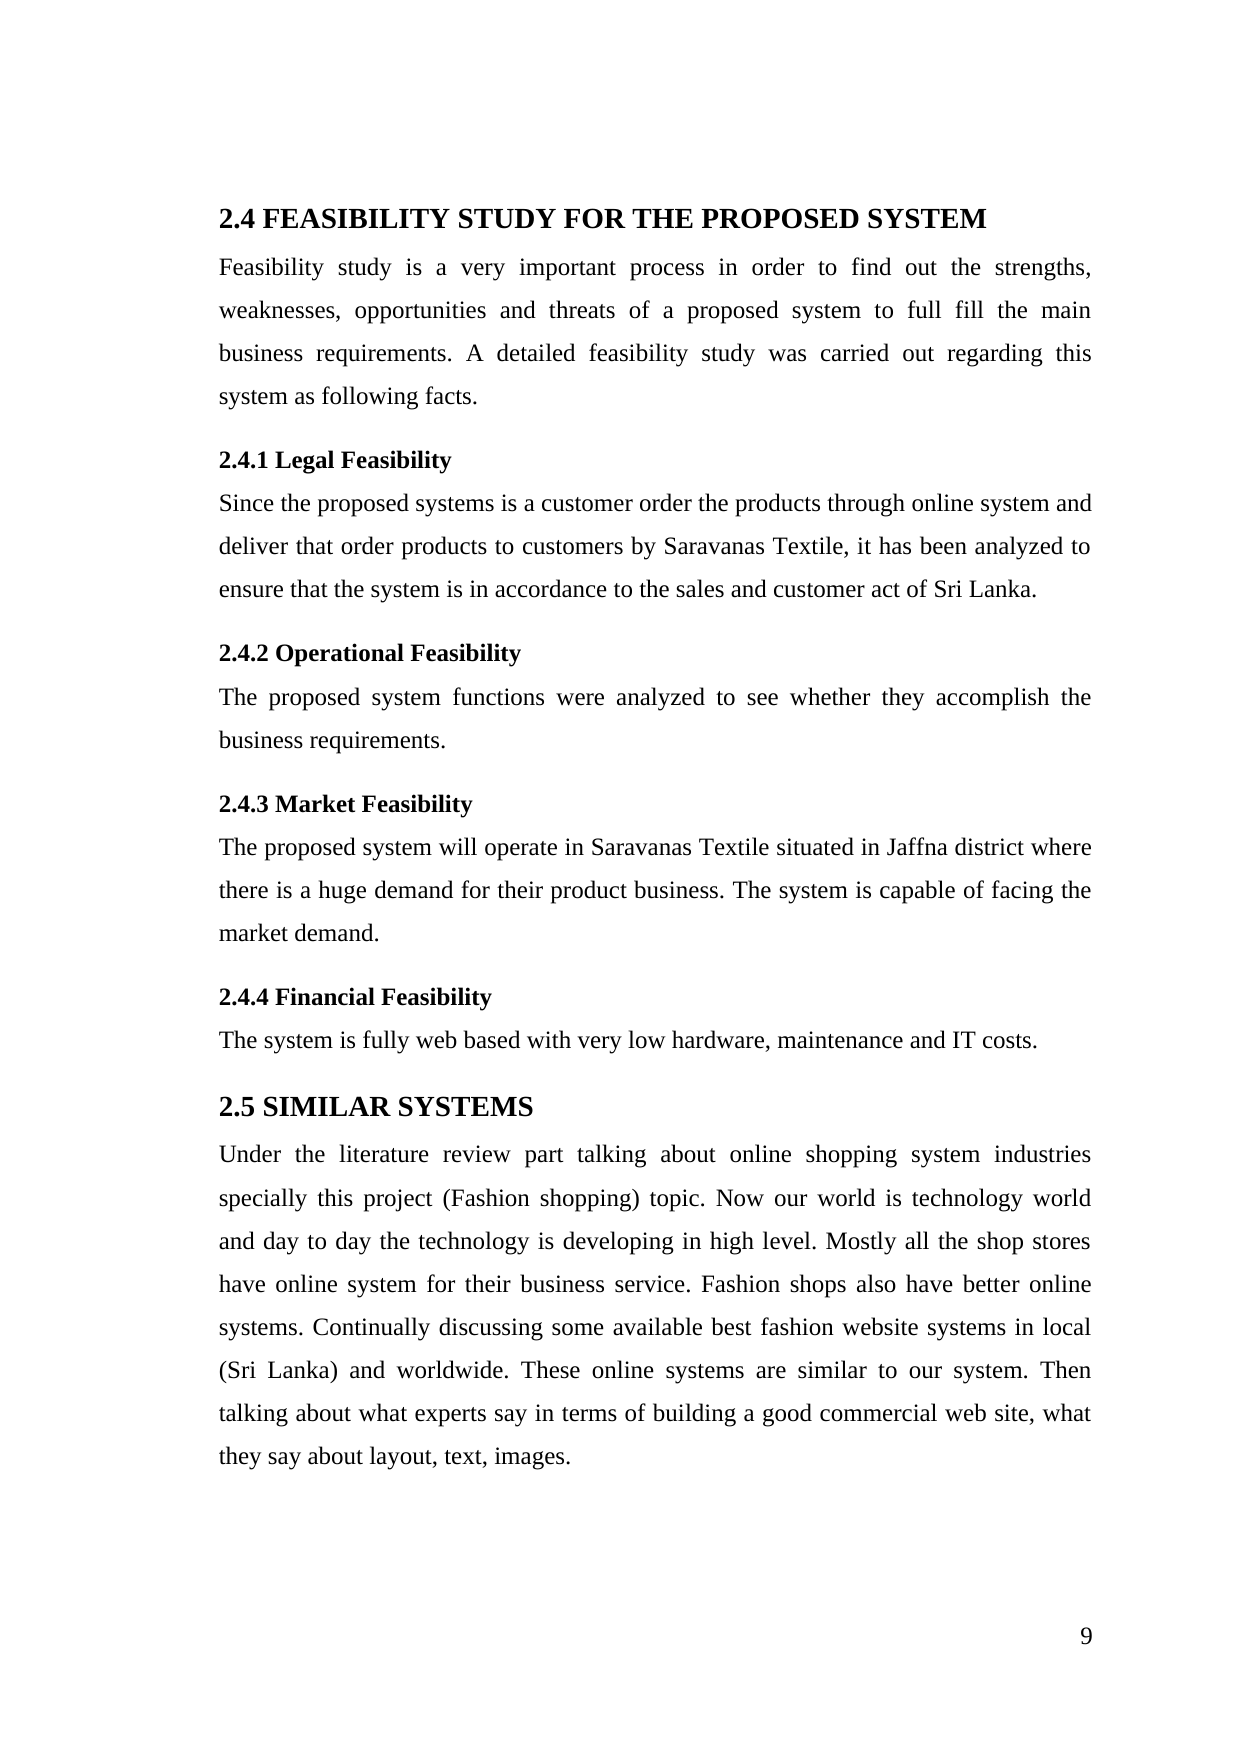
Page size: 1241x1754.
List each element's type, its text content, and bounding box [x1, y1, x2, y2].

subtitle 2.4.1 Legal Feasibility [218, 445, 1092, 474]
text Feasibility study is a very important process in order to find out the strengths, weaknesses, opportunities and threats of a proposed system to full fill the main business requirements. A detailed feasibility study was carried out regarding this system as following facts. [218, 252, 1092, 410]
text The proposed system functions were analyzed to see whether they accomplish the business requirements. [218, 682, 1092, 753]
text The proposed system will operate in Saravanas Textile situated in Jaffna district where there is a huge demand for their product business. The system is capable of facing the market demand. [218, 832, 1092, 947]
subtitle 2.5 SIMILAR SYSTEMS [218, 1089, 1092, 1123]
subtitle 2.4.3 Market Feasibility [218, 789, 1092, 817]
text The system is fully web based with very low hardware, maintenance and IT costs. [218, 1025, 1092, 1054]
text Under the literature review part talking about online shopping system industries specially this project (Fashion shopping) topic. Now our world is technology world and day to day the technology is developing in high level. Mostly all the shop stores have online system for their business service. Fashion shops also have better online systems. Continually discussing some available best fashion website systems in local (Sri Lanka) and worldwide. These online systems are similar to our system. Then talking about what experts say in terms of building a good commercial web site, what they say about layout, text, images. [218, 1139, 1092, 1470]
subtitle 2.4 FEASIBILITY STUDY FOR THE PROPOSED SYSTEM [218, 202, 1092, 235]
text Since the proposed systems is a customer order the products through online system and deliver that order products to customers by Saravanas Textile, it has been analyzed to ensure that the system is in accordance to the sales and customer act of Sri Lanka. [218, 488, 1092, 603]
subtitle 2.4.4 Financial Feasibility [218, 982, 1092, 1011]
subtitle 2.4.2 Operational Feasibility [218, 638, 1092, 667]
